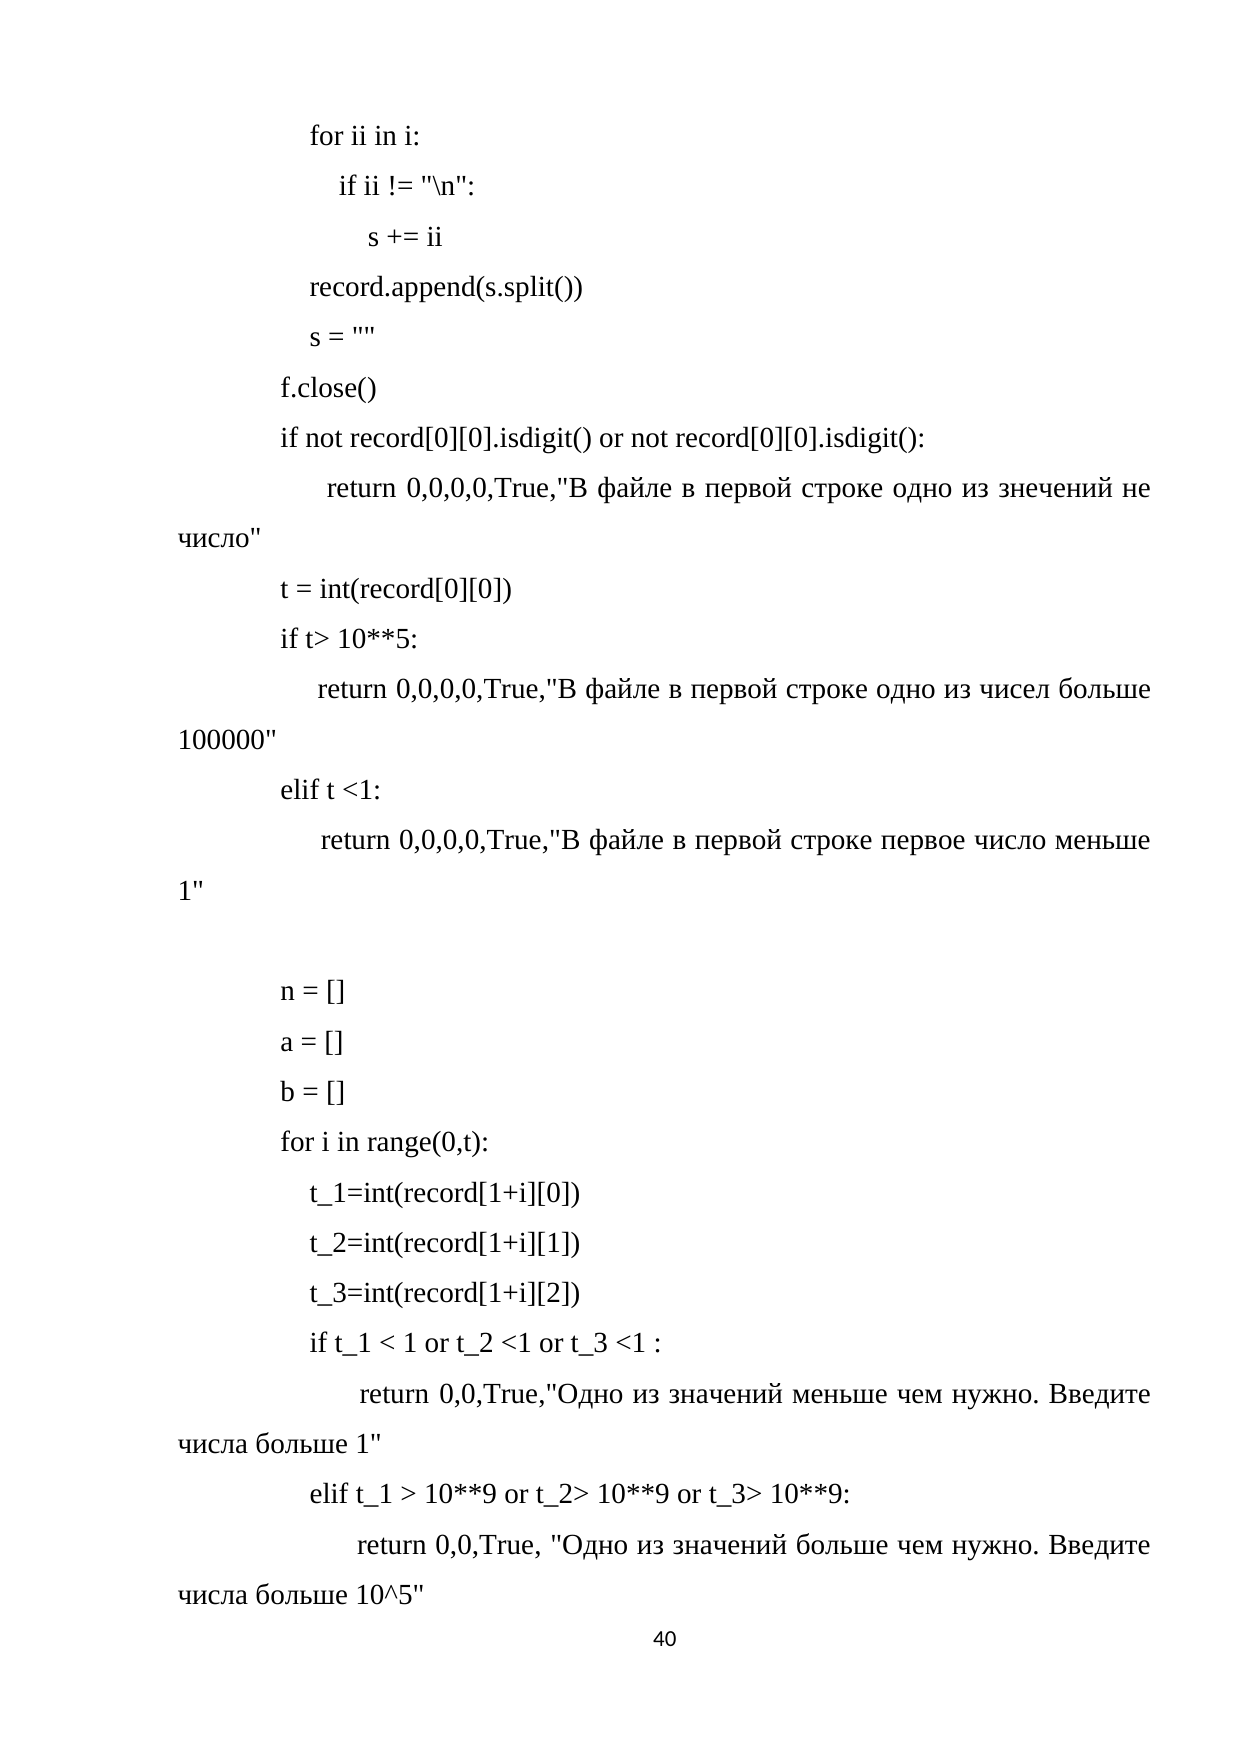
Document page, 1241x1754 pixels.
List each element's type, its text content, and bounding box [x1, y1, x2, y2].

text record.append(s.split()) [177, 269, 1152, 303]
text for i in range(0,t): [177, 1124, 1152, 1158]
text if t_1 < 1 or t_2 <1 or t_3 <1 : [177, 1326, 1152, 1359]
text return 0,0,0,0,True,"В файле в первой строке одно из чисел больше 100000" [177, 672, 1152, 755]
text if not record[0][0].isdigit() or not record[0][0].isdigit(): [177, 420, 1152, 453]
text elif t_1 > 10**9 or t_2> 10**9 or t_3> 10**9: [177, 1477, 1152, 1510]
text if t> 10**5: [177, 621, 1152, 655]
text return 0,0,0,0,True,"В файле в первой строке первое число меньше 1" [177, 822, 1152, 906]
text return 0,0,0,0,True,"В файле в первой строке одно из знечений не число" [177, 470, 1152, 554]
text f.close() [177, 370, 1152, 403]
text t_3=int(record[1+i][2]) [177, 1275, 1152, 1309]
text return 0,0,True,"Одно из значений меньше чем нужно. Введите числа больше 1" [177, 1376, 1152, 1460]
text s = "" [177, 319, 1152, 353]
text n = [] [177, 973, 1152, 1007]
text elif t <1: [177, 772, 1152, 806]
text t_2=int(record[1+i][1]) [177, 1225, 1152, 1258]
text if ii != "\n": [177, 168, 1152, 202]
text a = [] [177, 1024, 1152, 1057]
text s += ii [177, 219, 1152, 252]
text return 0,0,True, "Одно из значений больше чем нужно. Введите числа больше 10^5" [177, 1527, 1152, 1611]
text b = [] [177, 1074, 1152, 1108]
text for ii in i: [177, 118, 1152, 152]
text t = int(record[0][0]) [177, 571, 1152, 604]
text t_1=int(record[1+i][0]) [177, 1175, 1152, 1208]
